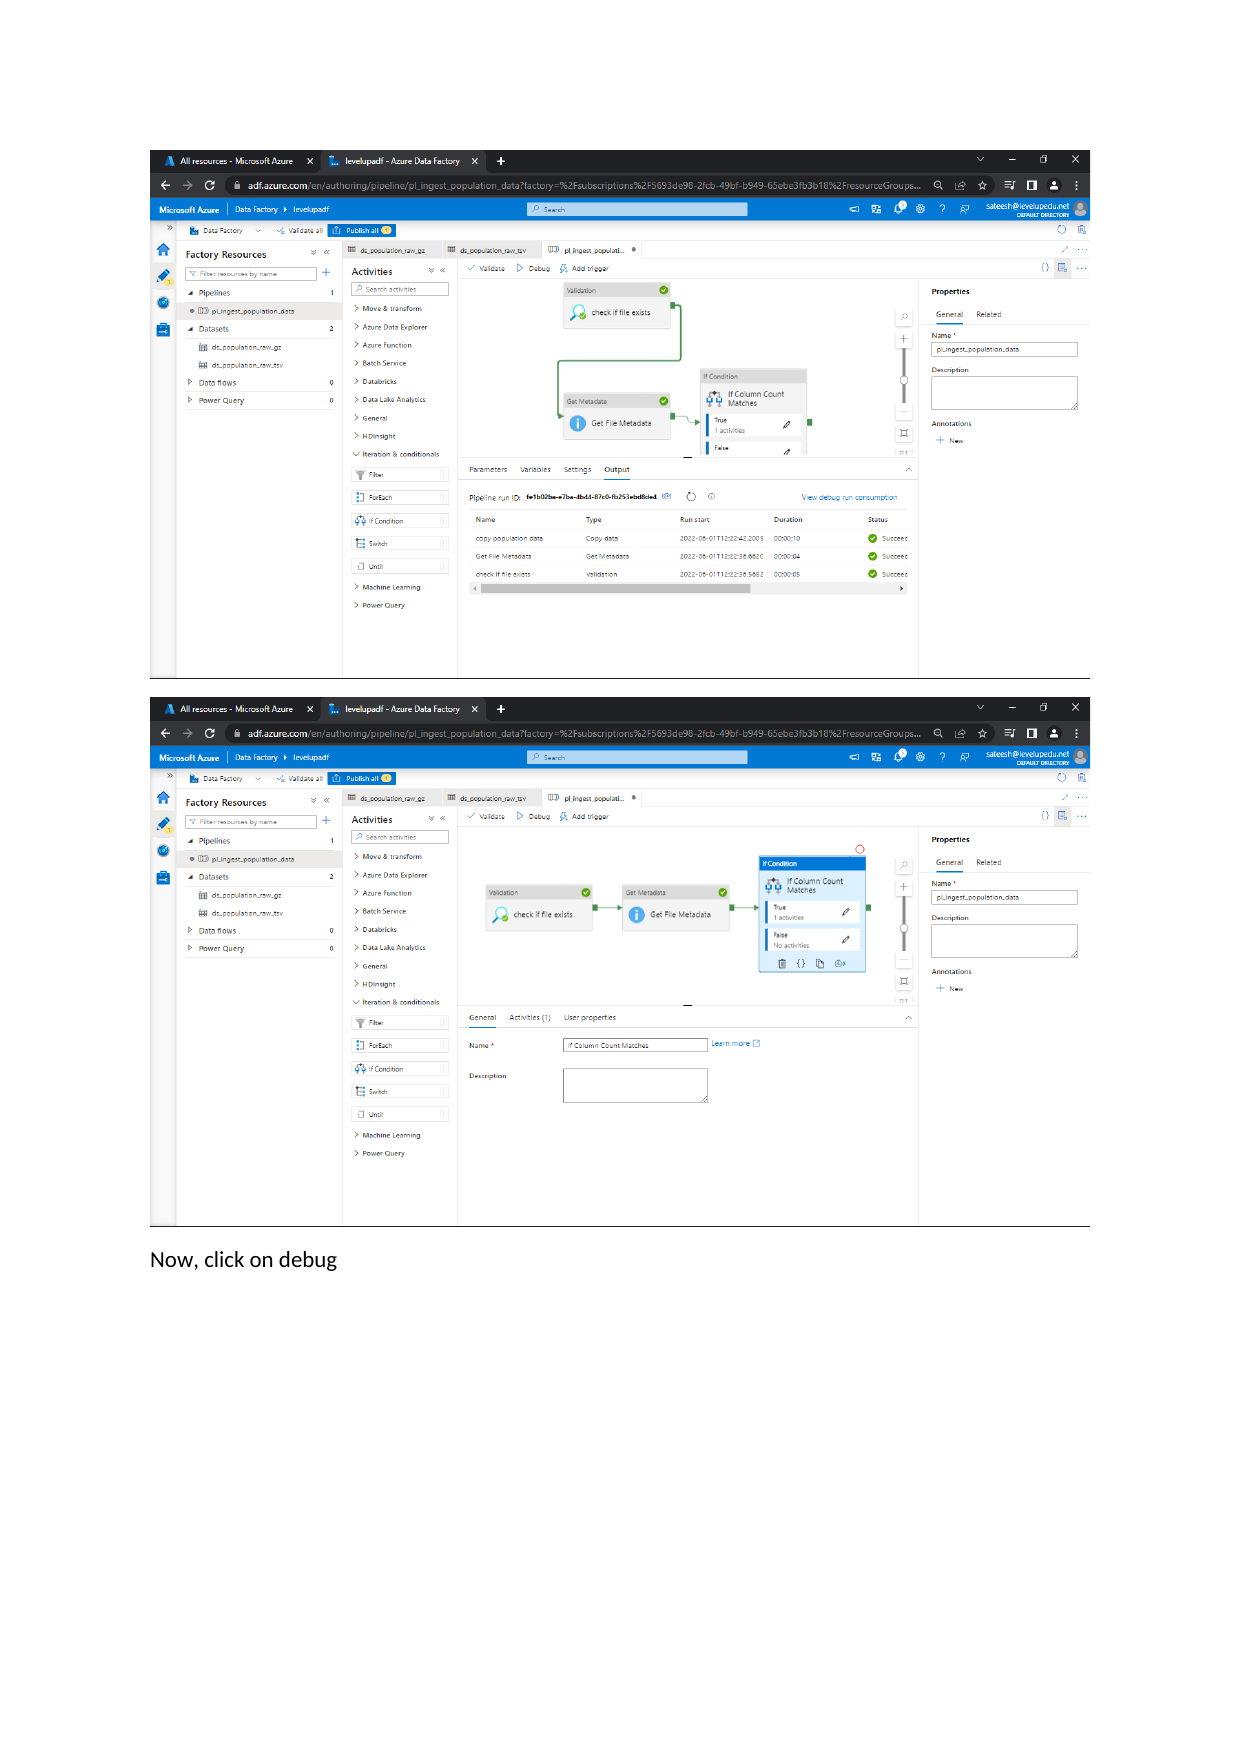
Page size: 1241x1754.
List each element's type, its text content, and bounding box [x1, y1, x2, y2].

text Now, click on debug [150, 1245, 1090, 1273]
picture [150, 150, 1091, 679]
picture [150, 697, 1091, 1227]
